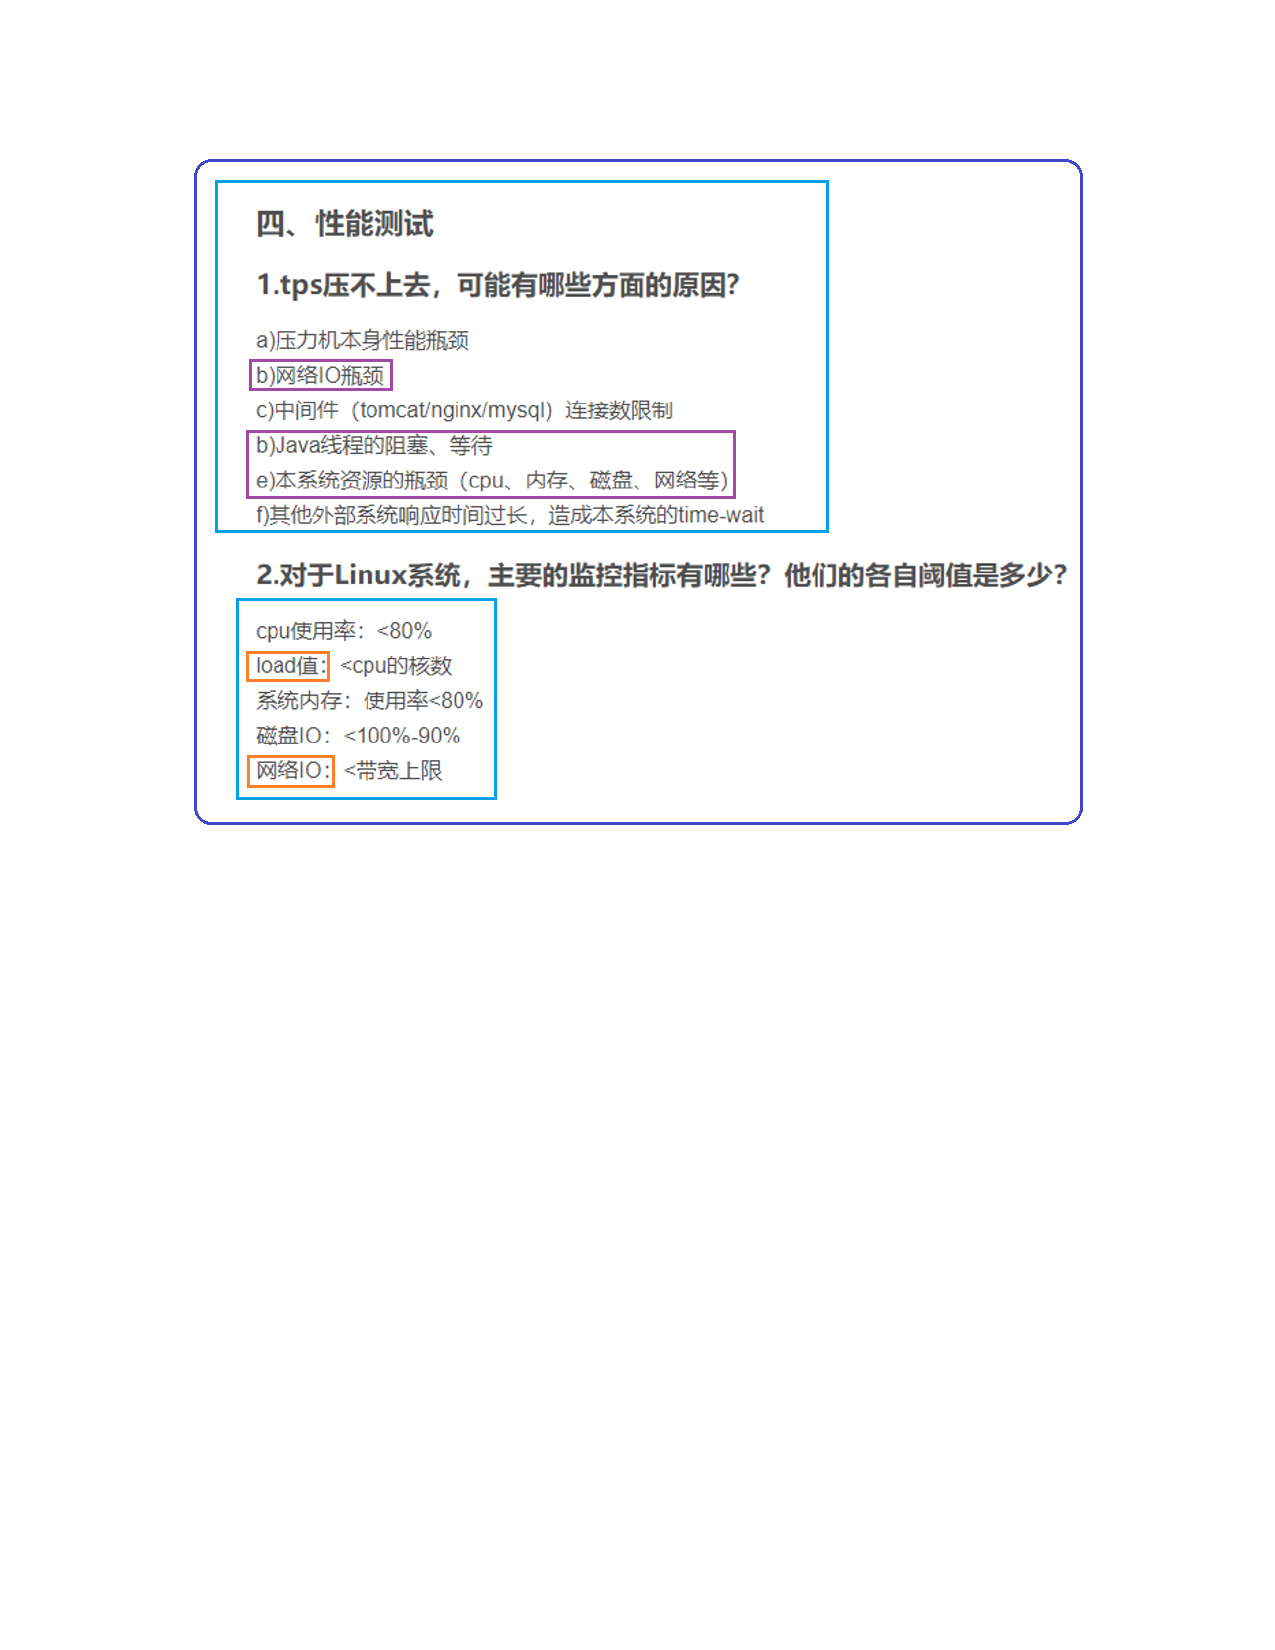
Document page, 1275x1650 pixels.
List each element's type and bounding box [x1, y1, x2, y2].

picture [187, 150, 1088, 827]
